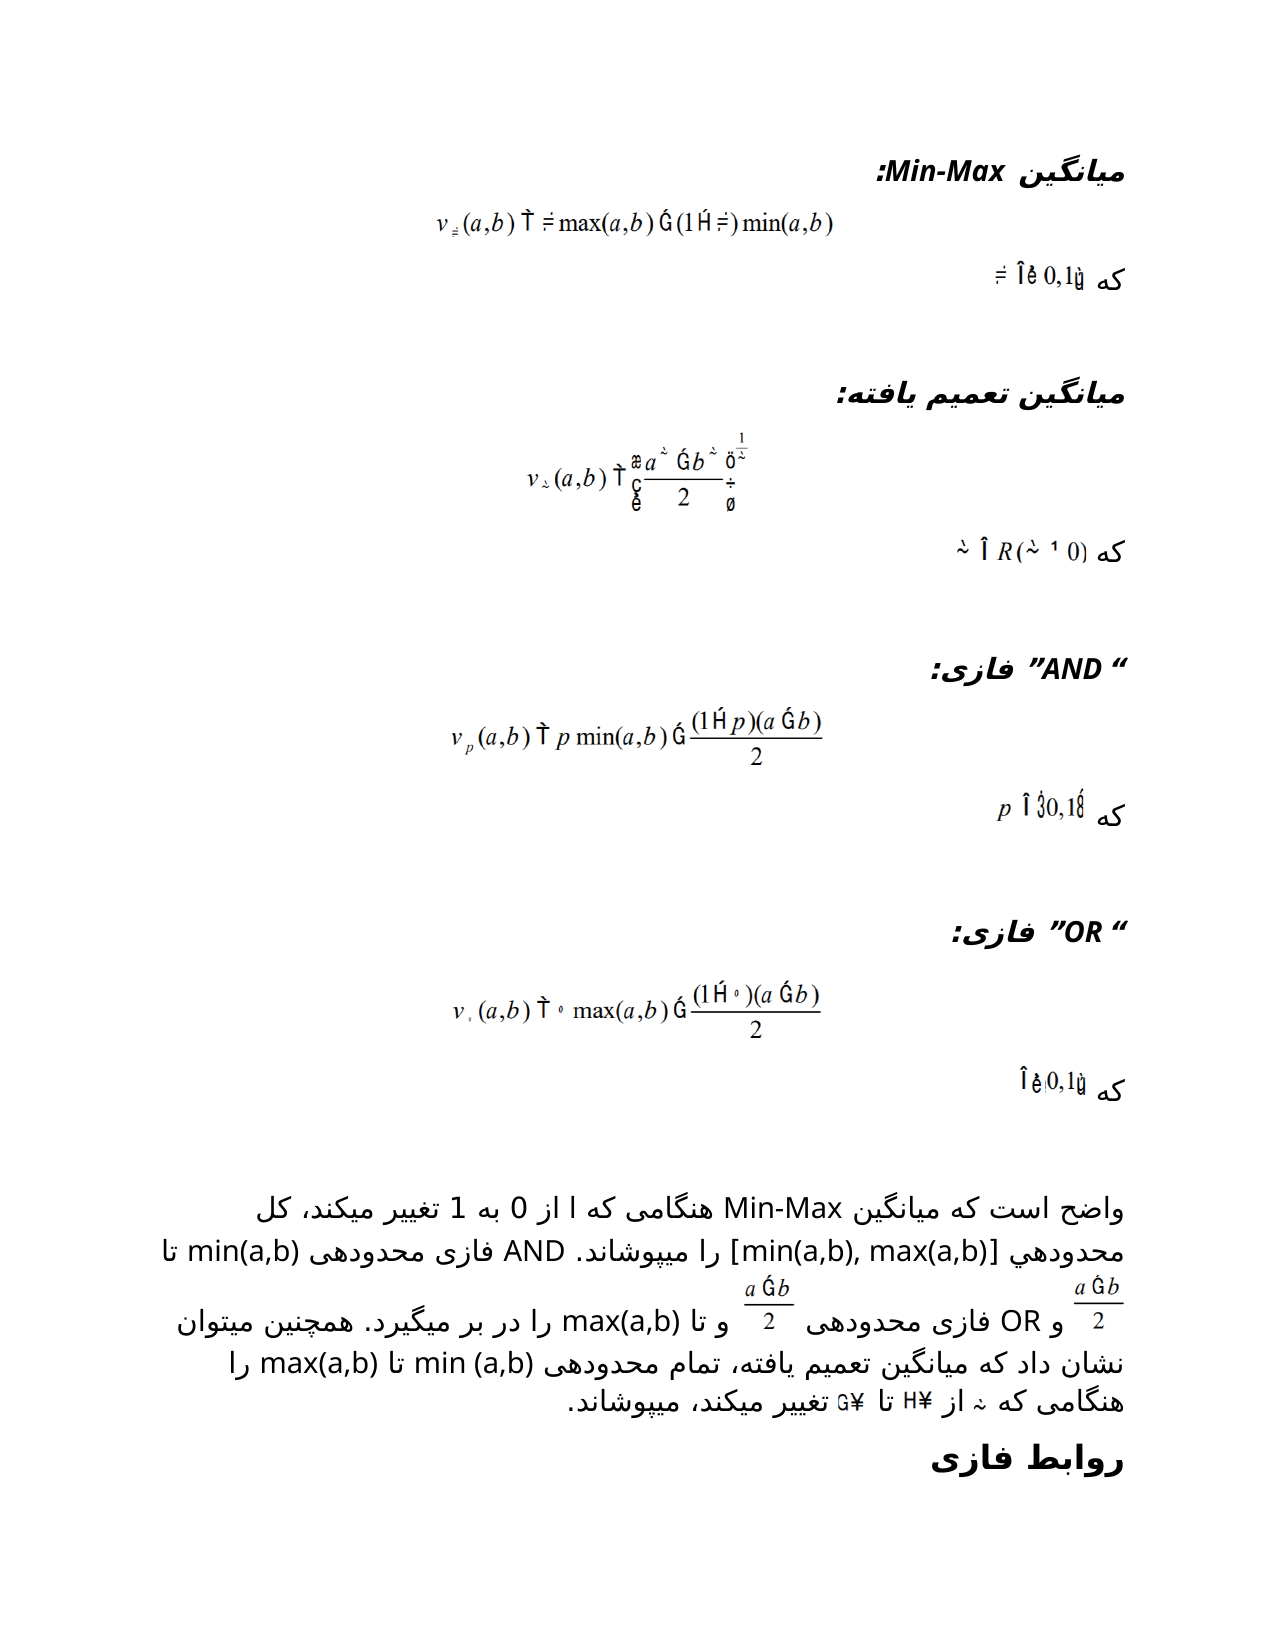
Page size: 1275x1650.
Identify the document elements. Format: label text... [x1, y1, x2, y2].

picture [739, 1271, 797, 1332]
picture [1017, 1058, 1087, 1102]
picture [992, 785, 1087, 826]
picture [973, 1395, 988, 1412]
text “OR” فازی: [150, 912, 1125, 951]
text میانگین تعمیم یافته: [150, 377, 1125, 411]
text که [150, 1058, 1125, 1109]
picture [903, 1386, 934, 1412]
picture [449, 971, 826, 1040]
text “AND” فازی: [150, 648, 1125, 688]
text واضح است که میانگین Min-Max هنگامی که l از 0 به 1 تغییر میکند، کل محدودهي [min(a,b), max(a,b)] را میپوشاند. AND فازی محدودهی min(a,b) تا و OR فازی محدودهی و تا max(a,b) را در بر میگیرد. همچنین میتوان نشان داد که میانگین تعمیم یافته، تمام محدودهی min (a,b) تا max(a,b) را هنگامی که از تا تغییر میکند، میپوشاند. [150, 1188, 1125, 1419]
picture [524, 430, 751, 512]
picture [452, 707, 823, 767]
text که [150, 785, 1125, 833]
picture [838, 1393, 868, 1412]
text روابط فازی [150, 1438, 1125, 1477]
picture [1073, 1275, 1125, 1332]
text که [150, 531, 1125, 569]
picture [435, 209, 840, 237]
picture [957, 530, 1087, 563]
picture [992, 255, 1087, 291]
text میانگین Min-Max: [150, 150, 1125, 190]
text که [150, 255, 1125, 298]
